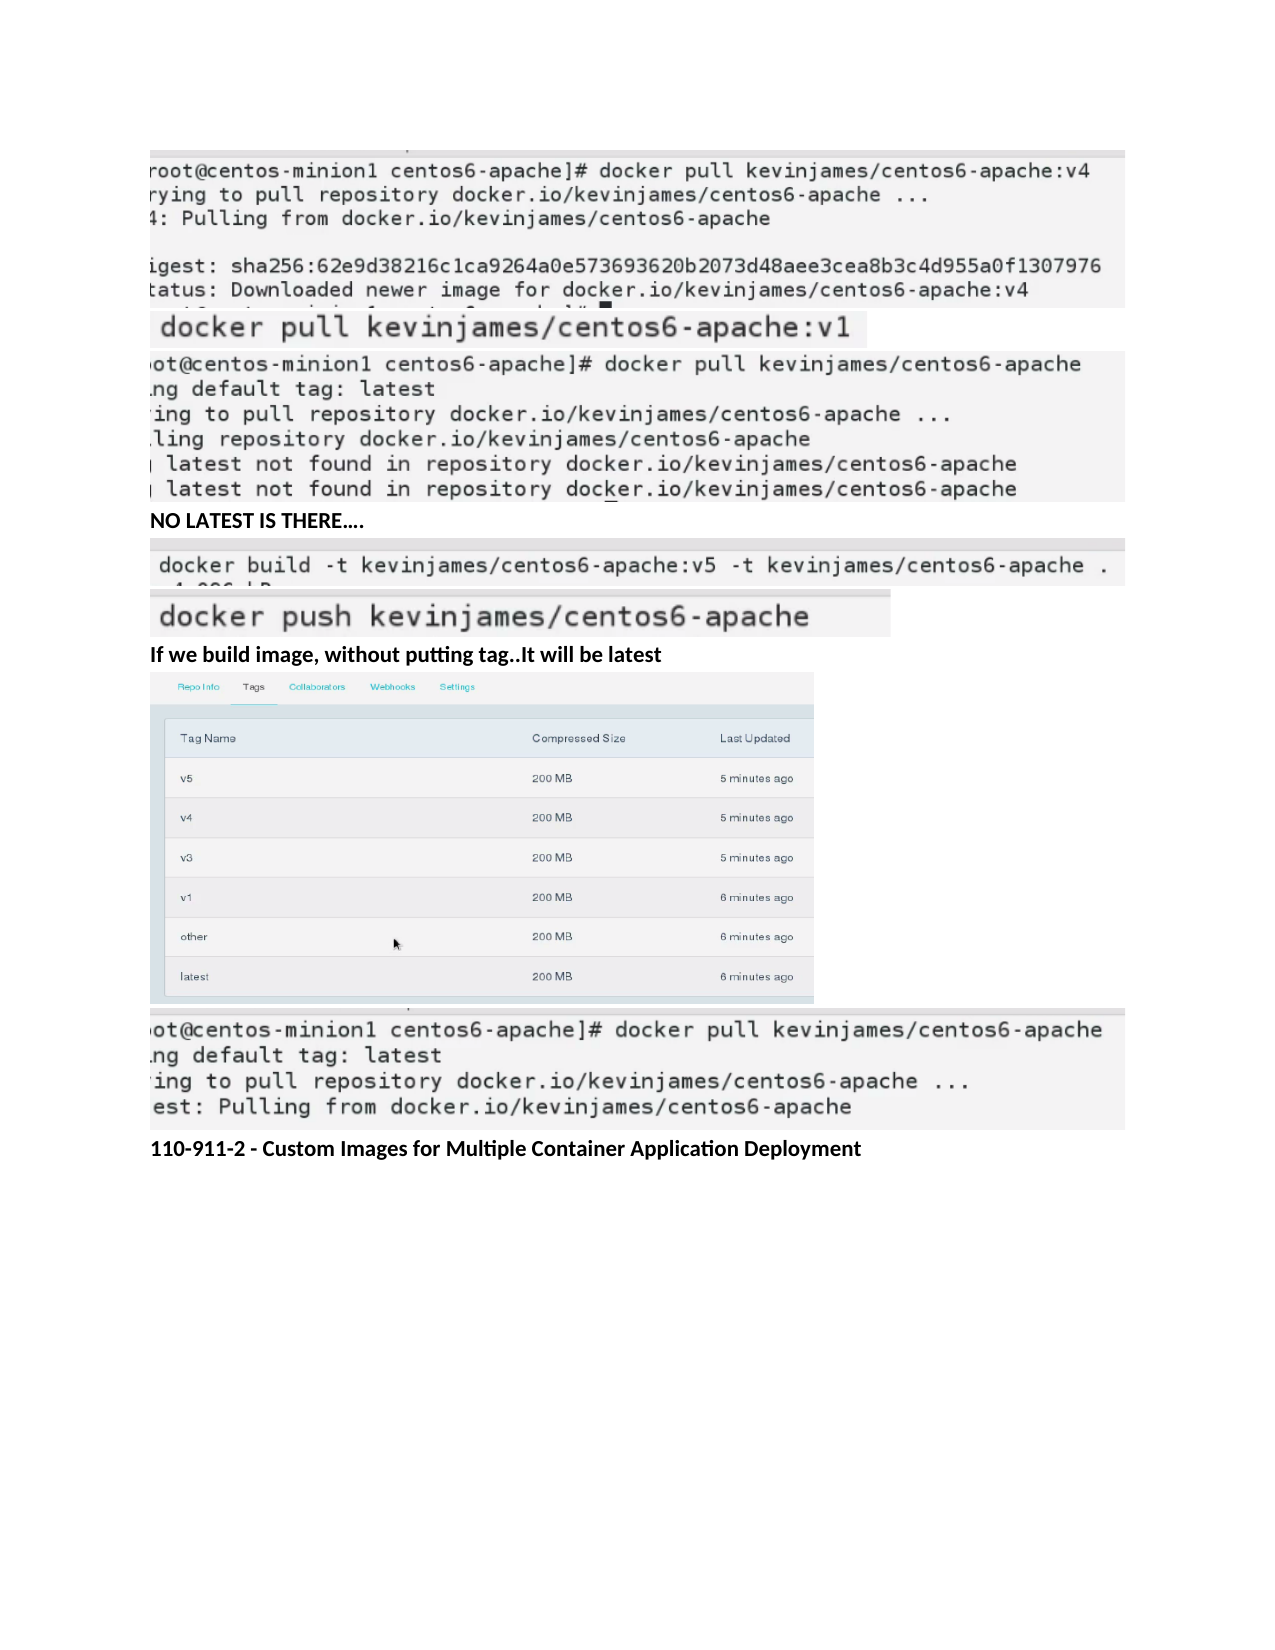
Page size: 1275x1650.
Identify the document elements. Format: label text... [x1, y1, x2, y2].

picture [150, 150, 1125, 308]
picture [150, 311, 868, 348]
picture [150, 351, 1125, 502]
picture [150, 672, 814, 1004]
picture [150, 538, 1125, 586]
picture [150, 1008, 1125, 1130]
text NO LATEST IS THERE…. [150, 506, 1125, 538]
text 110-911-2 - Custom Images for Multiple Container Application Deployment [150, 1134, 1125, 1162]
picture [150, 589, 891, 637]
